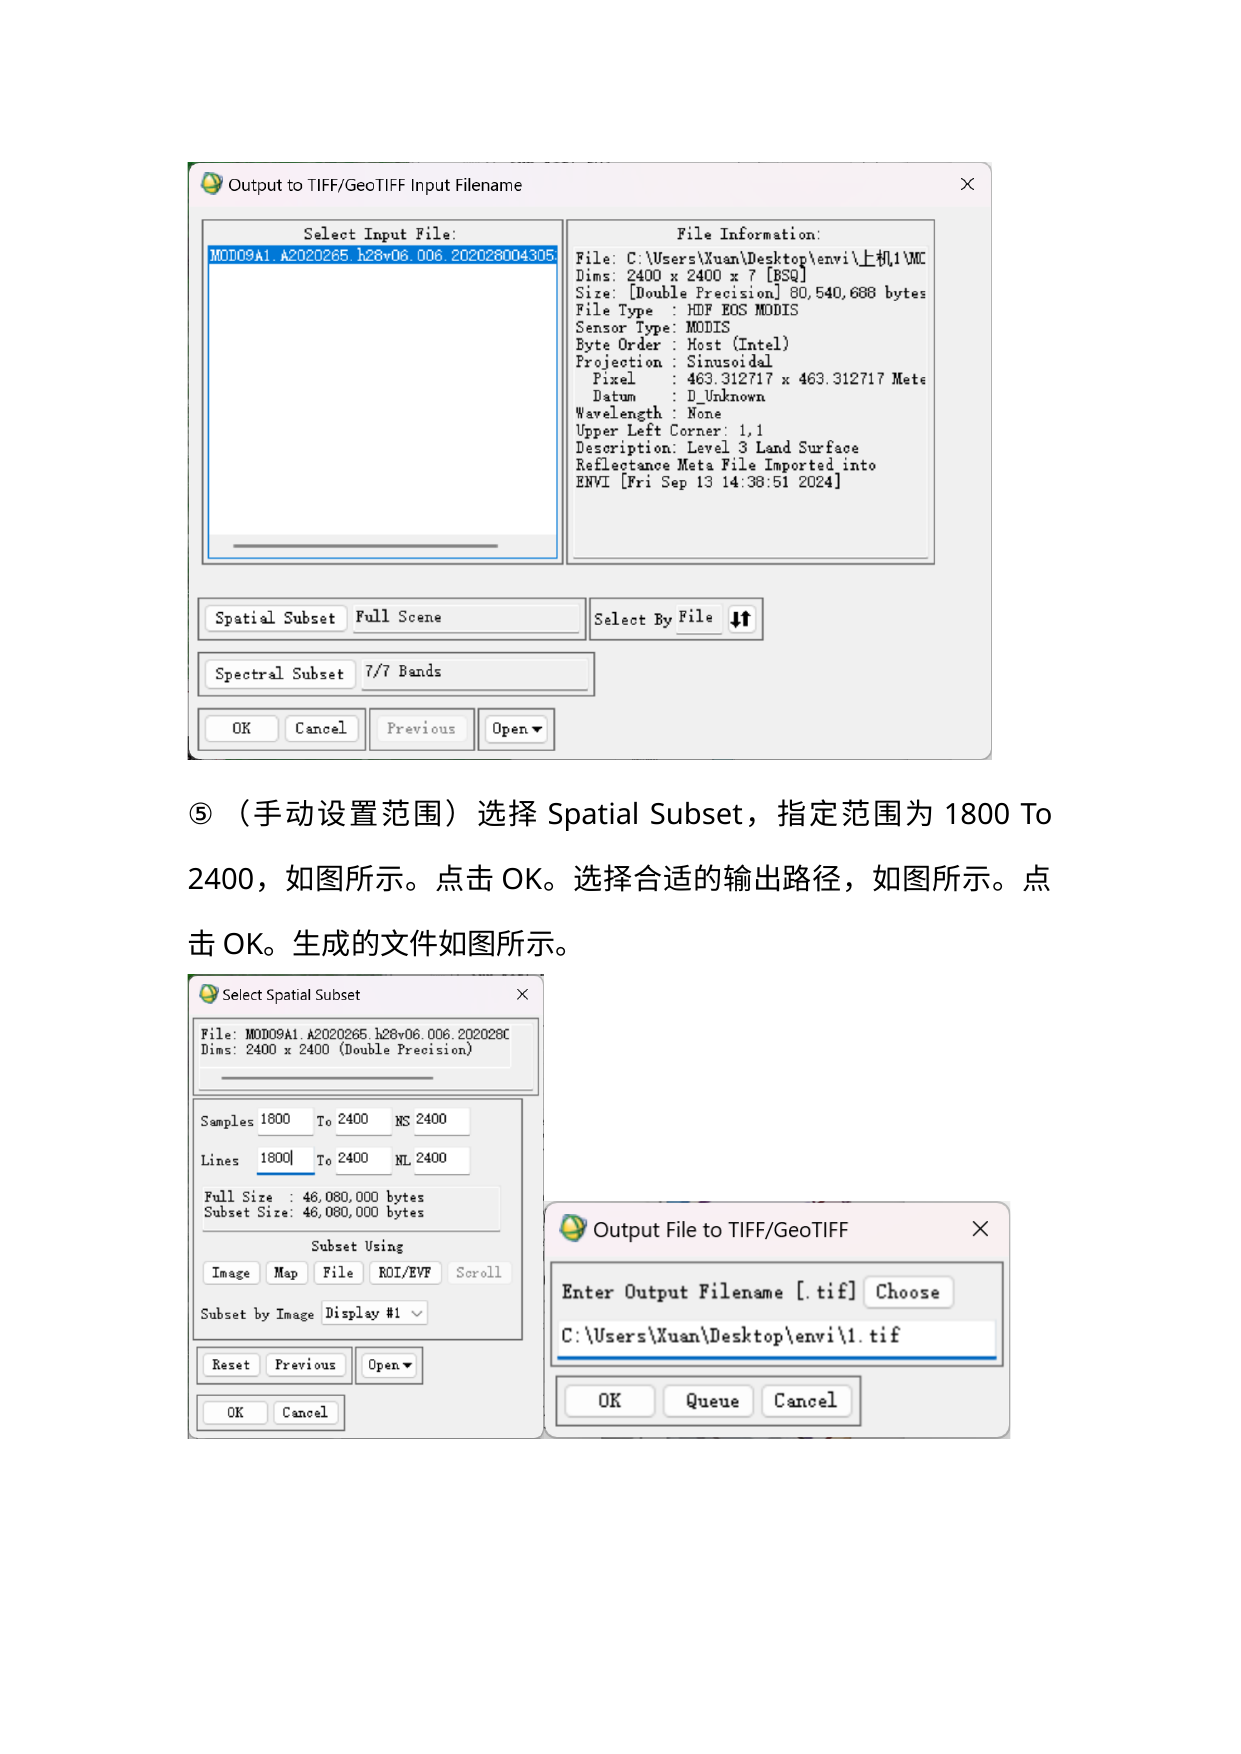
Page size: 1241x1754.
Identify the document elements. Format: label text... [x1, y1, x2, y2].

picture [187, 974, 1011, 1439]
list （手动设置范围）选择Spatial Subset，指定范围为1800 To 2400，如图所示。点击OK。选择合适的输出路径，如图所示。点击OK。生成的文件如图所示。 [187, 779, 1053, 974]
picture [187, 162, 992, 760]
